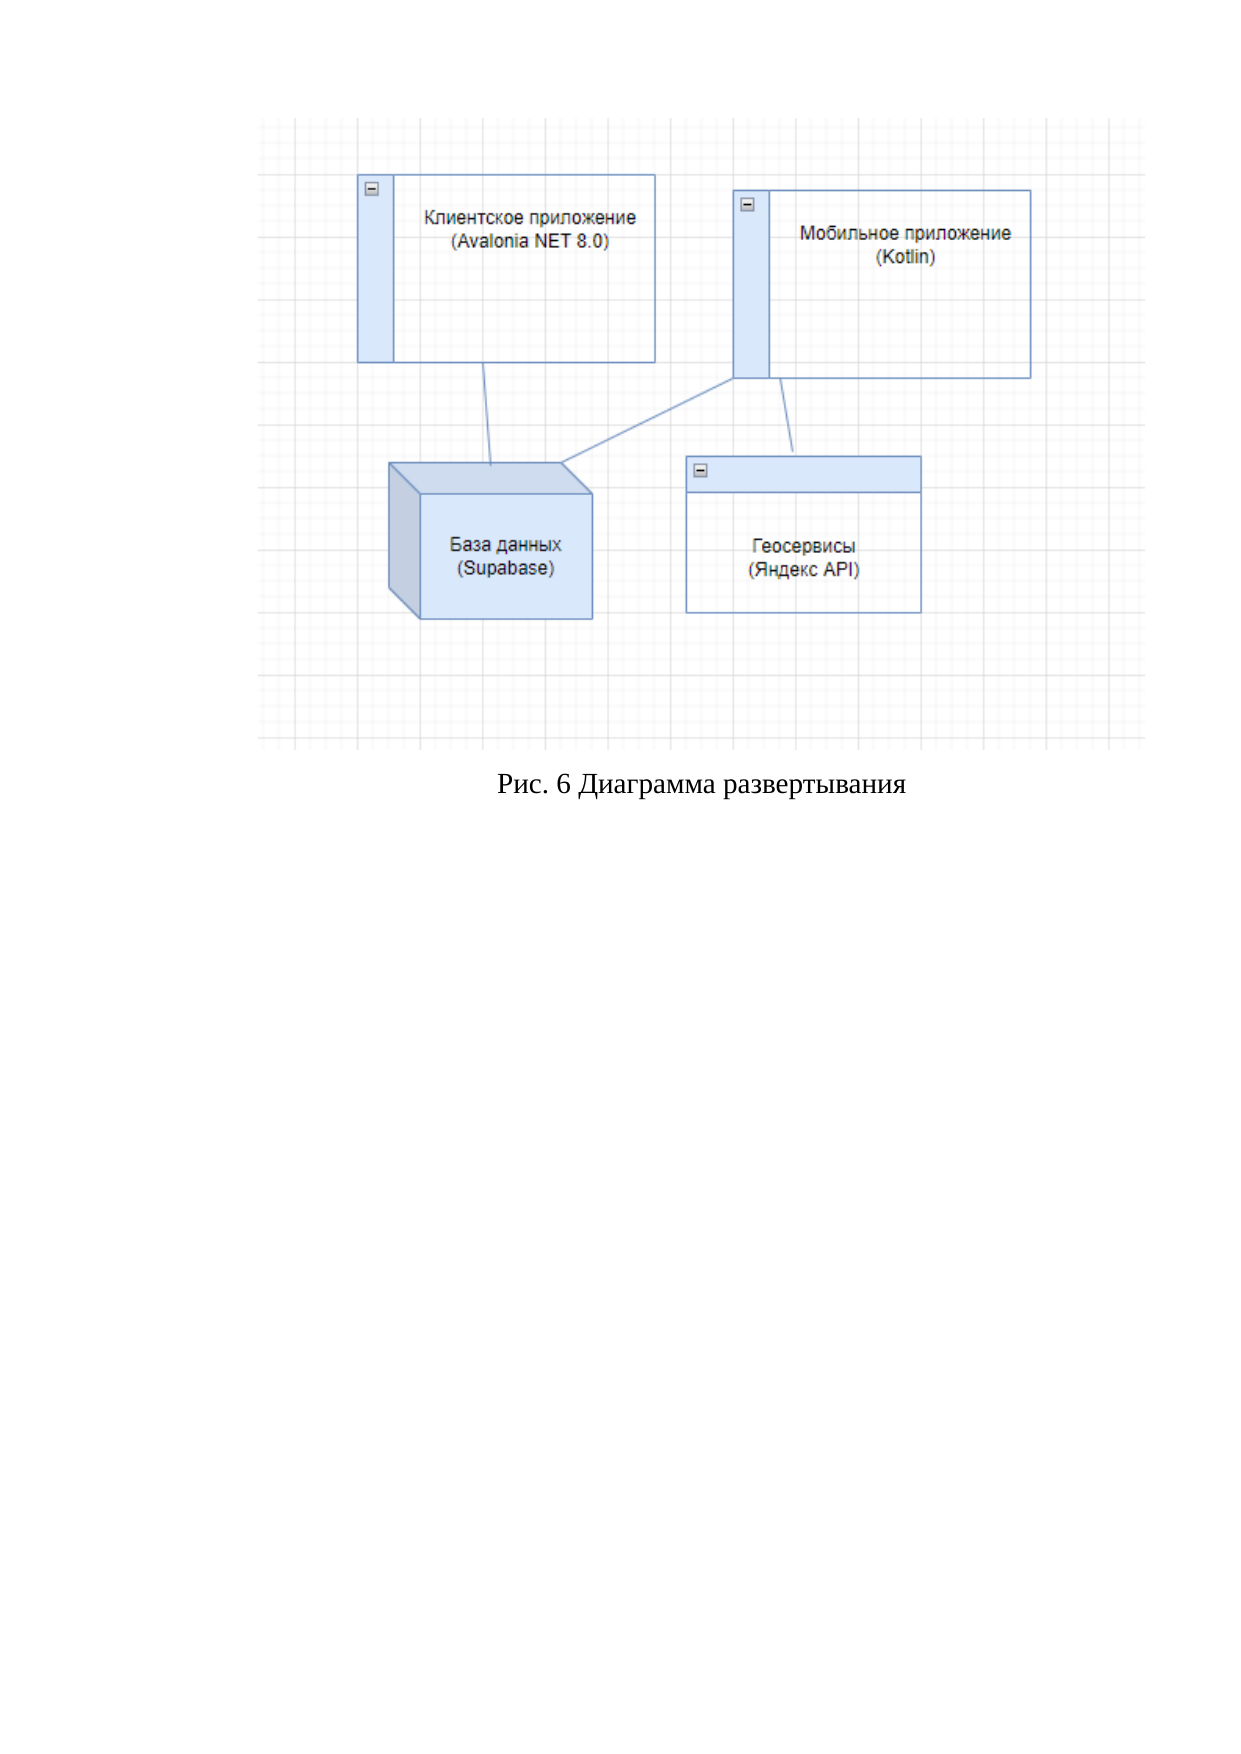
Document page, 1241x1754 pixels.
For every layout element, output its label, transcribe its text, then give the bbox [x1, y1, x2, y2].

picture [257, 118, 1146, 750]
text Рис. 6 Диаграмма развертывания [177, 766, 1152, 800]
